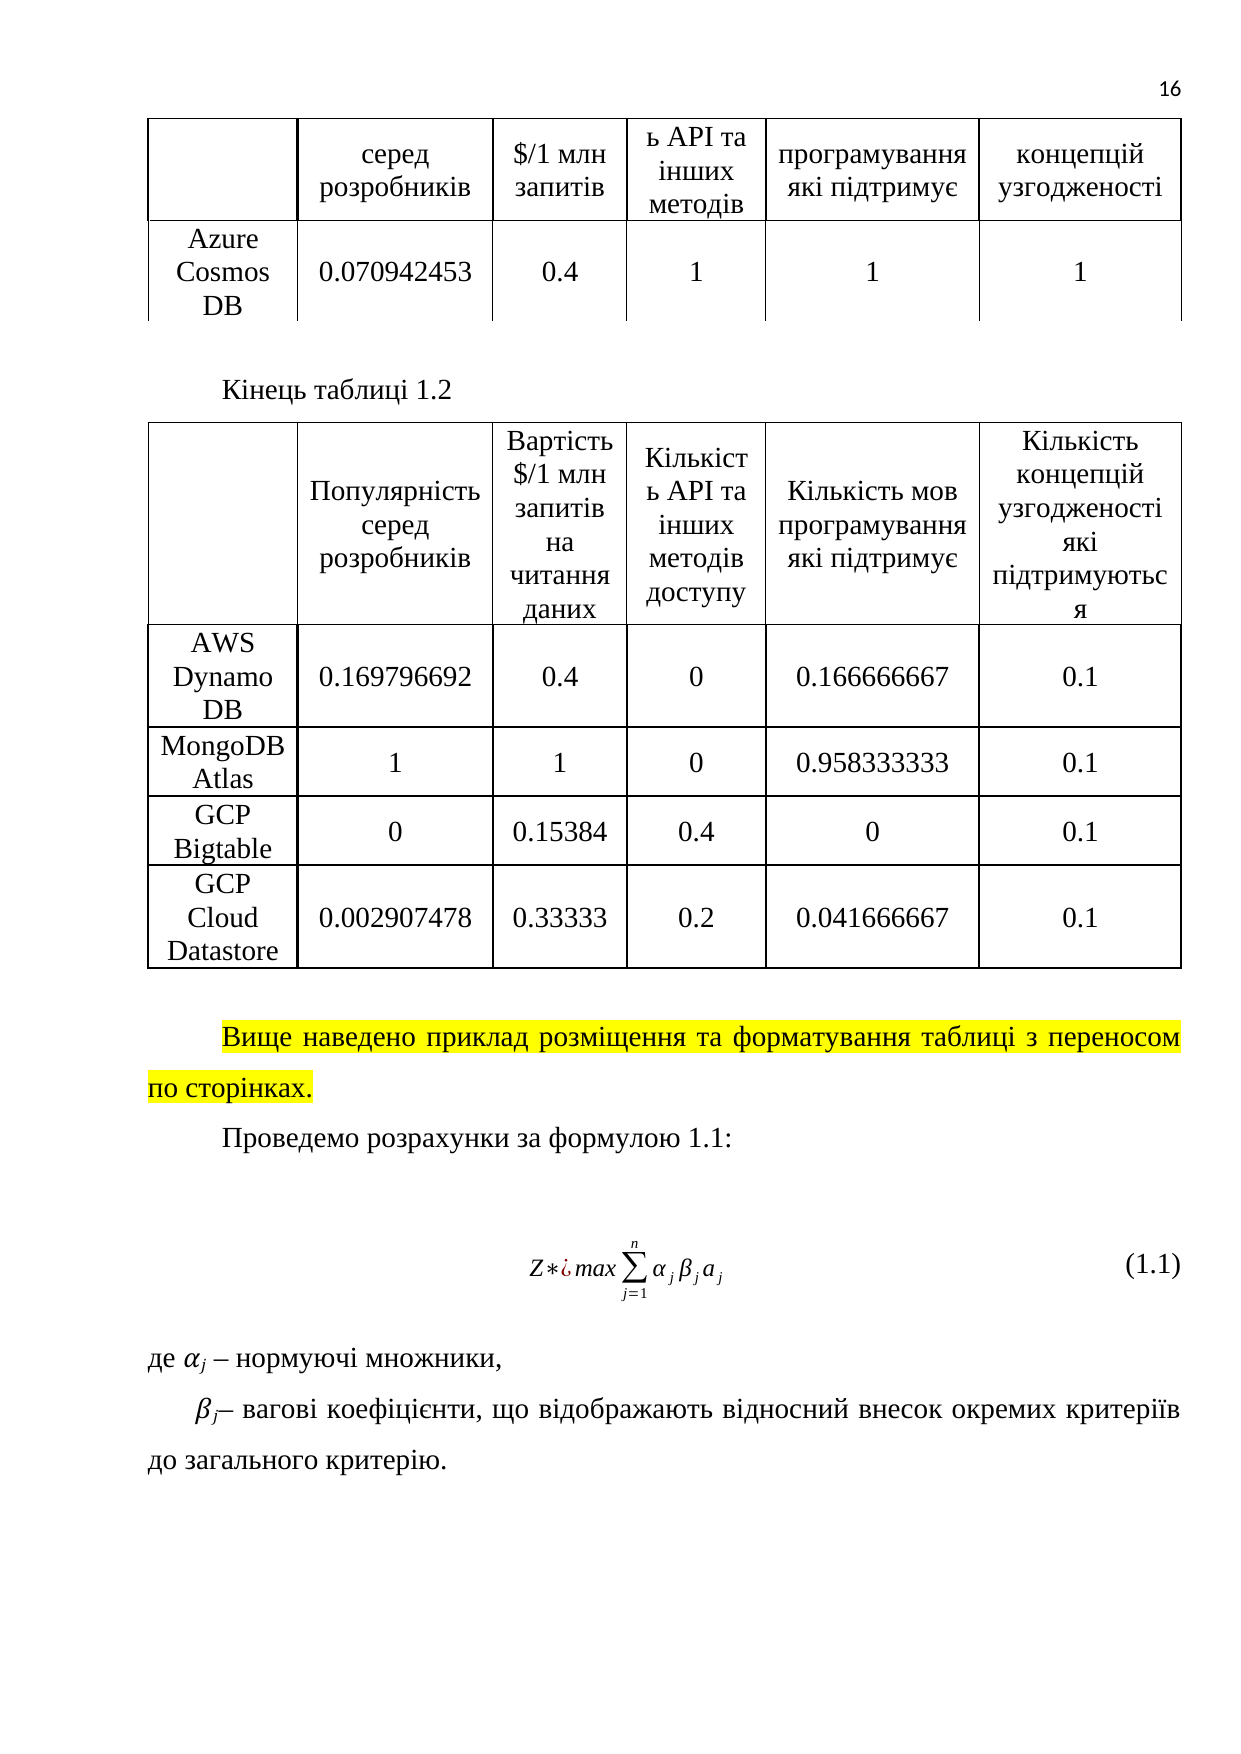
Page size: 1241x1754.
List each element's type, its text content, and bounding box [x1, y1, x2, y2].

text 𝛽𝑗– вагові коефіцієнти, що відображають відносний внесок окремих критеріїв до загального критерію. [148, 1391, 1181, 1476]
table_cell 0.15384 [494, 797, 626, 864]
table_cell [494, 119, 626, 220]
table_header [137, 1222, 1113, 1339]
table_cell [149, 119, 296, 220]
table_cell 0 [628, 728, 765, 795]
table_cell 0.2 [628, 866, 765, 967]
table_cell AWS Dynamo DB [149, 625, 296, 726]
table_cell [628, 119, 765, 220]
table_header [149, 423, 297, 624]
table_cell 0.1 [980, 797, 1180, 864]
table_cell 0.4 [494, 625, 626, 726]
table_header Кількість API та інших методів доступу [627, 423, 765, 624]
table_cell GCP Bigtable [149, 797, 296, 864]
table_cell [767, 119, 978, 220]
table_header Кількість концепцій узгодженості які підтримуються [980, 423, 1181, 624]
text Кінець таблиці 1.2 [148, 372, 1181, 405]
table_header Вартість $/1 млн запитів на читання даних [493, 423, 626, 624]
table_header Кількість мов програмування які підтримує [766, 423, 979, 624]
table_cell MongoDB Atlas [149, 728, 296, 795]
table_cell 0.33333 [494, 866, 626, 967]
table_cell 0.070942453 [298, 221, 492, 321]
table_header Популярність серед розробників [298, 423, 492, 624]
table_cell 0 [299, 797, 492, 864]
table_cell 1 [627, 221, 765, 321]
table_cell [980, 119, 1180, 220]
table_cell 0.1 [980, 728, 1180, 795]
table_cell 0 [628, 625, 765, 726]
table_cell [299, 119, 492, 220]
table_cell 0.169796692 [299, 625, 492, 726]
table_cell 0.002907478 [299, 866, 492, 967]
table_cell 1 [299, 728, 492, 795]
table_cell 1 [980, 221, 1181, 321]
table_cell GCP Cloud Datastore [149, 866, 296, 967]
table_cell 0.958333333 [767, 728, 978, 795]
table_cell 0.4 [628, 797, 765, 864]
table_cell Azure Cosmos DB [149, 221, 297, 321]
text де 𝛼𝑗 – нормуючі множники, [148, 1340, 1181, 1374]
table_cell 0.166666667 [767, 625, 978, 726]
text Проведемо розрахунки за формулою 1.1: [148, 1120, 1181, 1154]
table_cell 0.4 [493, 221, 626, 321]
table_cell 0.1 [980, 866, 1180, 967]
table_cell 1 [494, 728, 626, 795]
table_cell 1 [766, 221, 979, 321]
table_cell 0.1 [980, 625, 1180, 726]
table_cell 0 [767, 797, 978, 864]
text Вище наведено приклад розміщення та форматування таблиці з переносом по сторінках. [148, 1019, 1181, 1103]
table_header (1.1) [1114, 1222, 1192, 1339]
table_cell 0.041666667 [767, 866, 978, 967]
